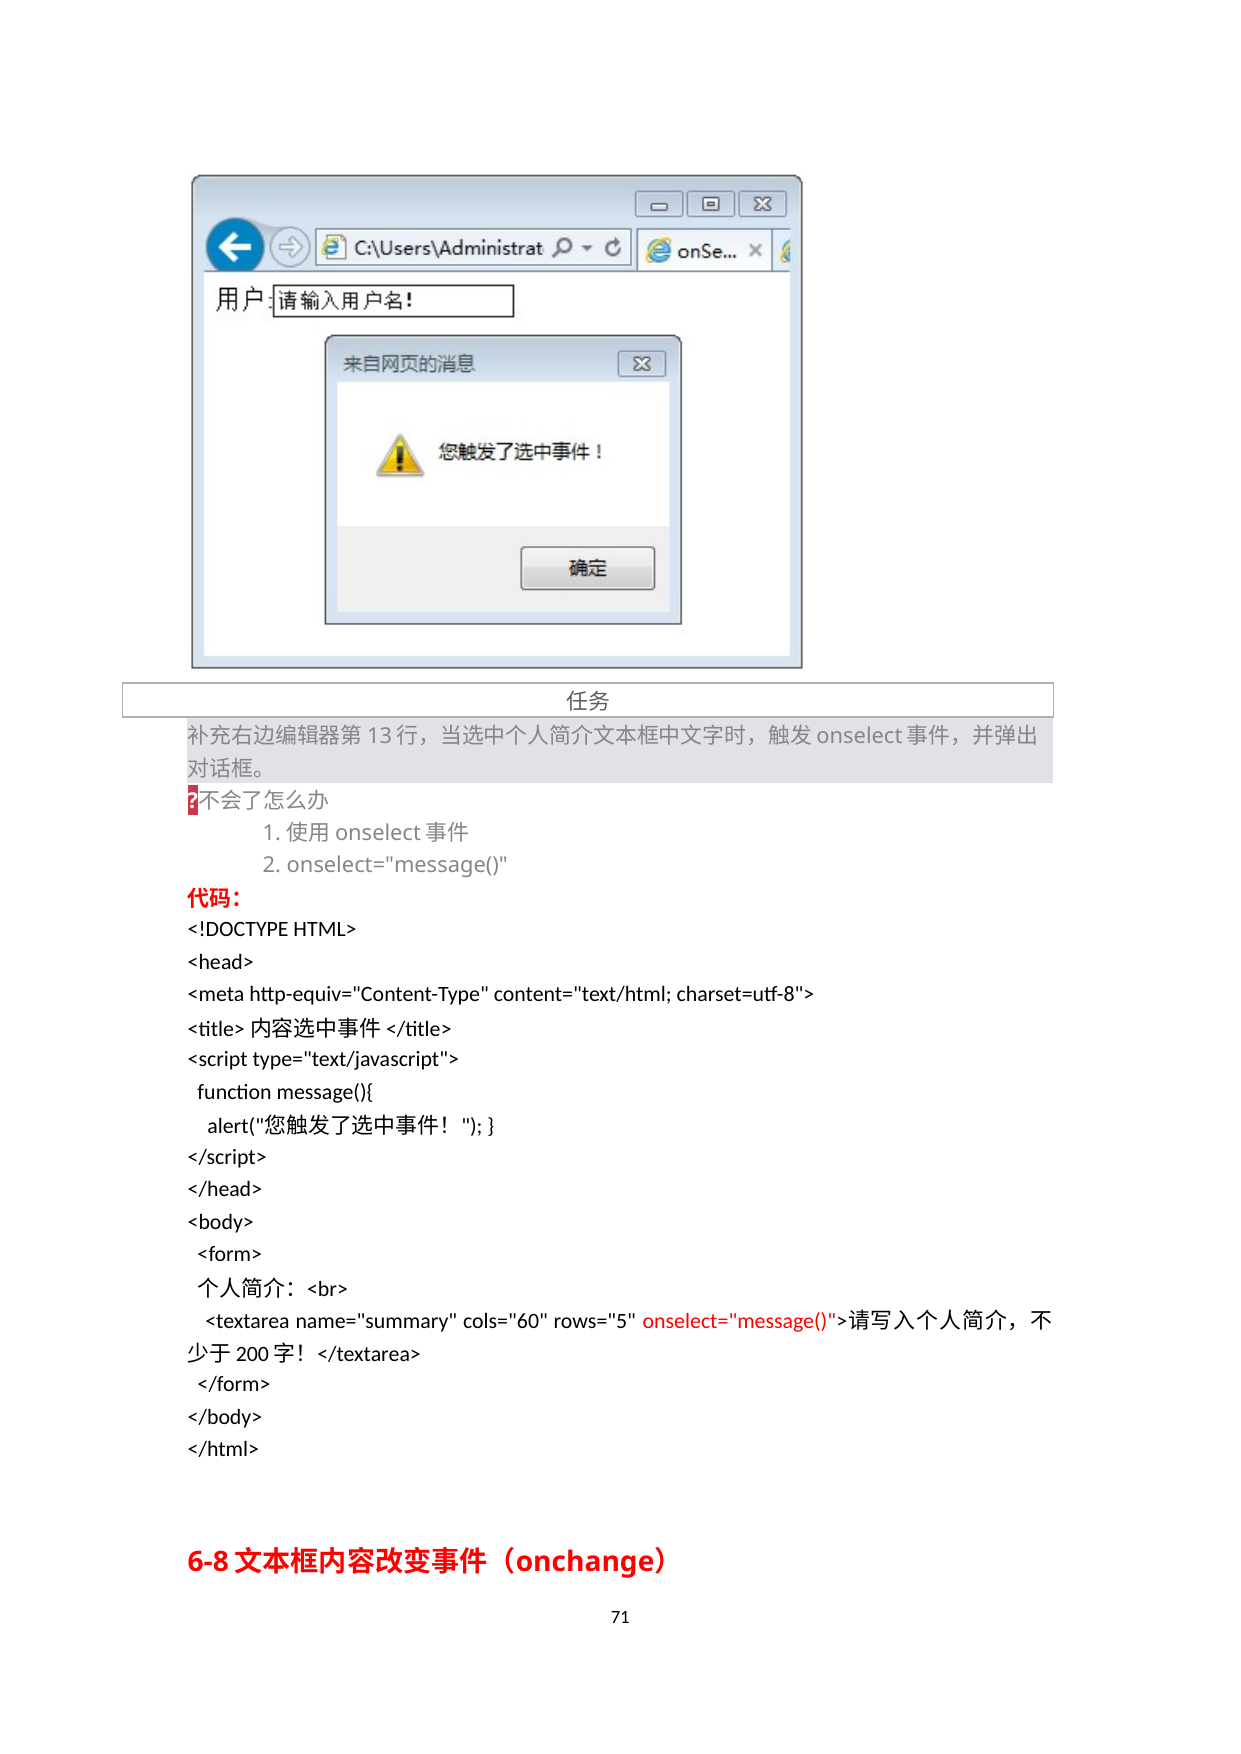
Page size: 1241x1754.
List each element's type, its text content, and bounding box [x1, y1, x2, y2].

text <textarea name="summary" cols="60" rows="5" onselect="message()">请写入个人简介，不少于200字！</textarea> [187, 1303, 1053, 1368]
text alert("您触发了选中事件！"); } [187, 1108, 1053, 1140]
text </html> [187, 1433, 1053, 1465]
text </form> [187, 1368, 1053, 1400]
text 个人简介：<br> [187, 1270, 1053, 1303]
subtitle 6-8文本框内容改变事件（onchange） [187, 1527, 1053, 1592]
picture [187, 172, 805, 672]
text ?不会了怎么办 [187, 783, 1053, 815]
text <!DOCTYPE HTML> [187, 913, 1053, 945]
text 补充右边编辑器第13行，当选中个人简介文本框中文字时，触发onselect事件，并弹出对话框。 [187, 718, 1053, 783]
text 任务 [123, 684, 1053, 716]
text <script type="text/javascript"> [187, 1043, 1053, 1075]
text 1. 使用onselect事件 [262, 815, 1053, 848]
text 2. onselect="message()" [262, 848, 1053, 880]
text <title> 内容选中事件 </title> [187, 1010, 1053, 1043]
text </head> [187, 1173, 1053, 1205]
text function message(){ [187, 1075, 1053, 1108]
text <body> [187, 1205, 1053, 1238]
text 代码： [187, 880, 1053, 913]
text </body> [187, 1400, 1053, 1433]
text <meta http-equiv="Content-Type" content="text/html; charset=utf-8"> [187, 978, 1053, 1010]
text <form> [187, 1238, 1053, 1270]
text </script> [187, 1140, 1053, 1173]
text <head> [187, 945, 1053, 978]
